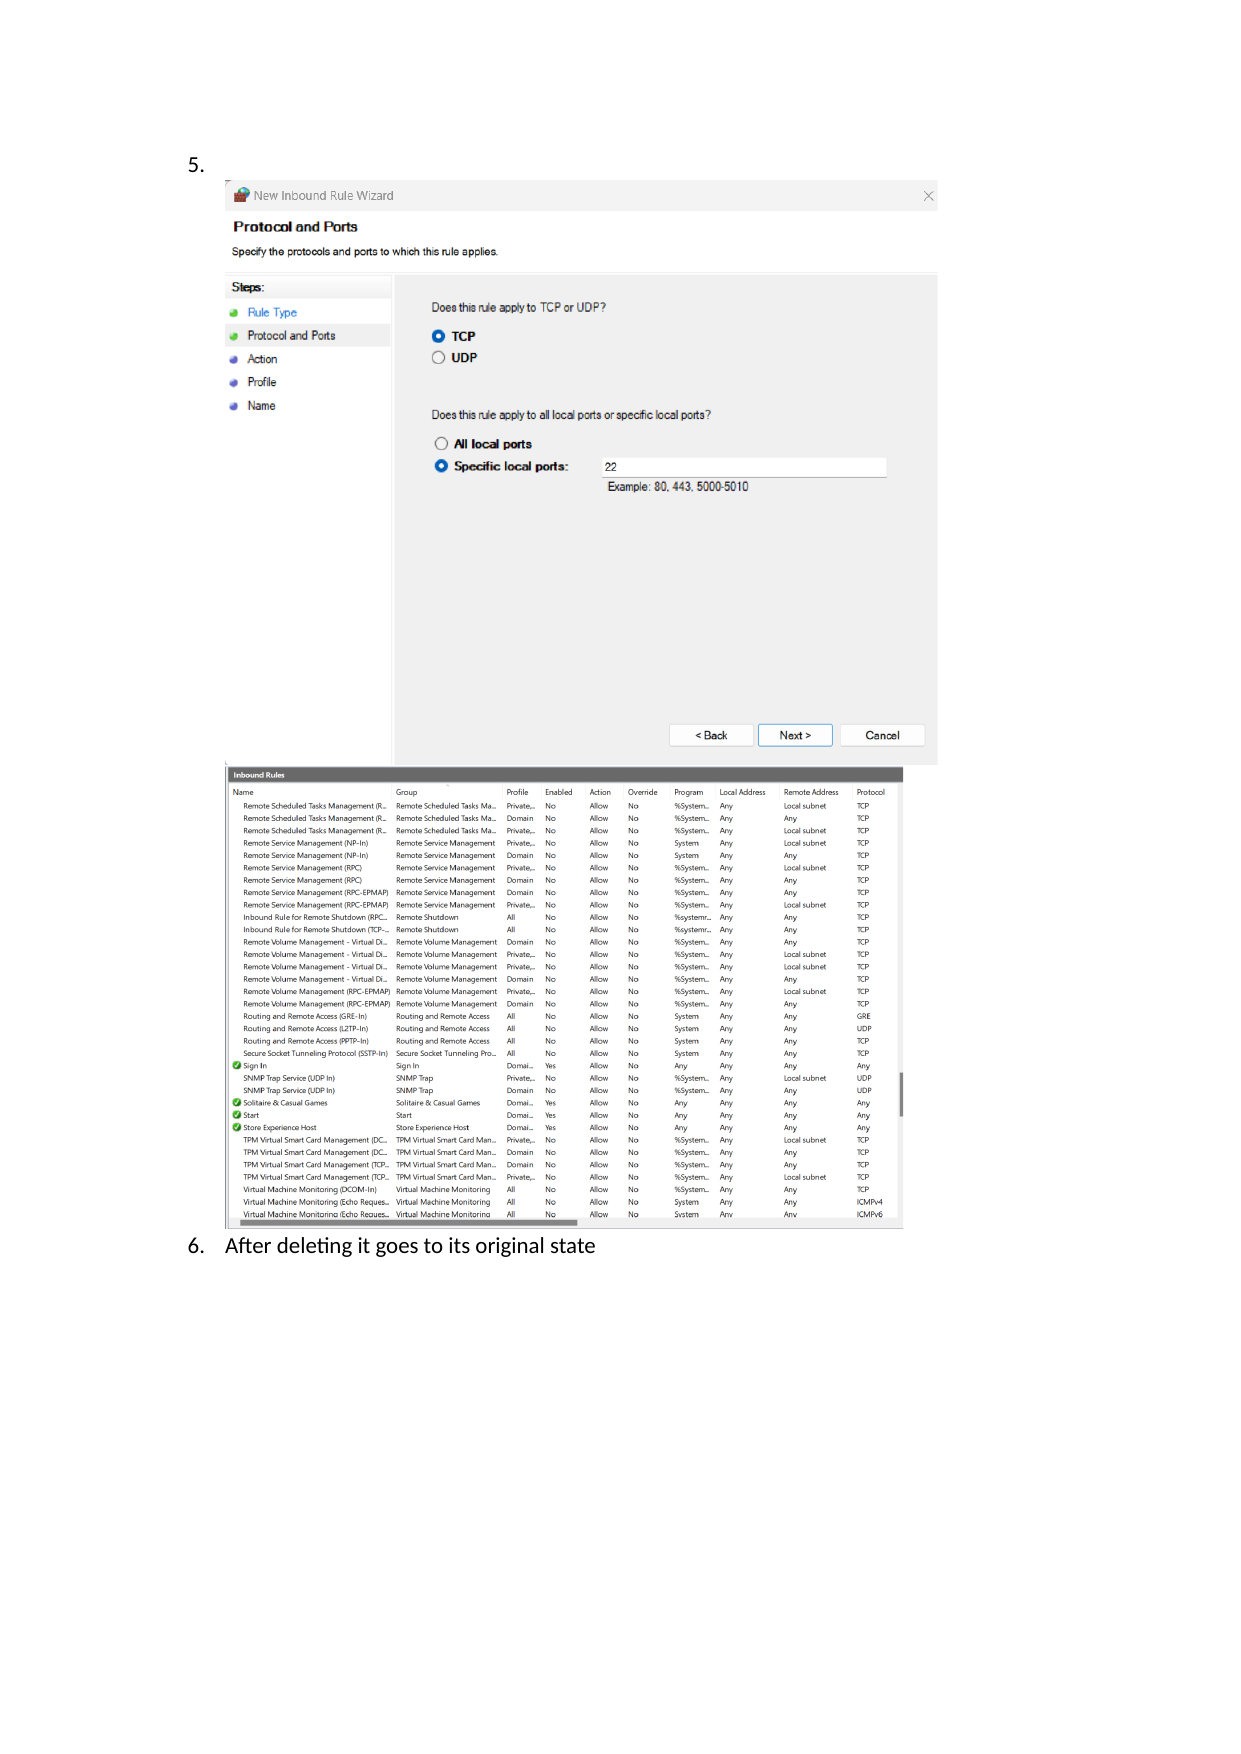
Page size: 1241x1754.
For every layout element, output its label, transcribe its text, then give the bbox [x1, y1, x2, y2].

picture [225, 766, 904, 1229]
list After deleting it goes to its original state [187, 1231, 1090, 1259]
picture [225, 180, 938, 765]
